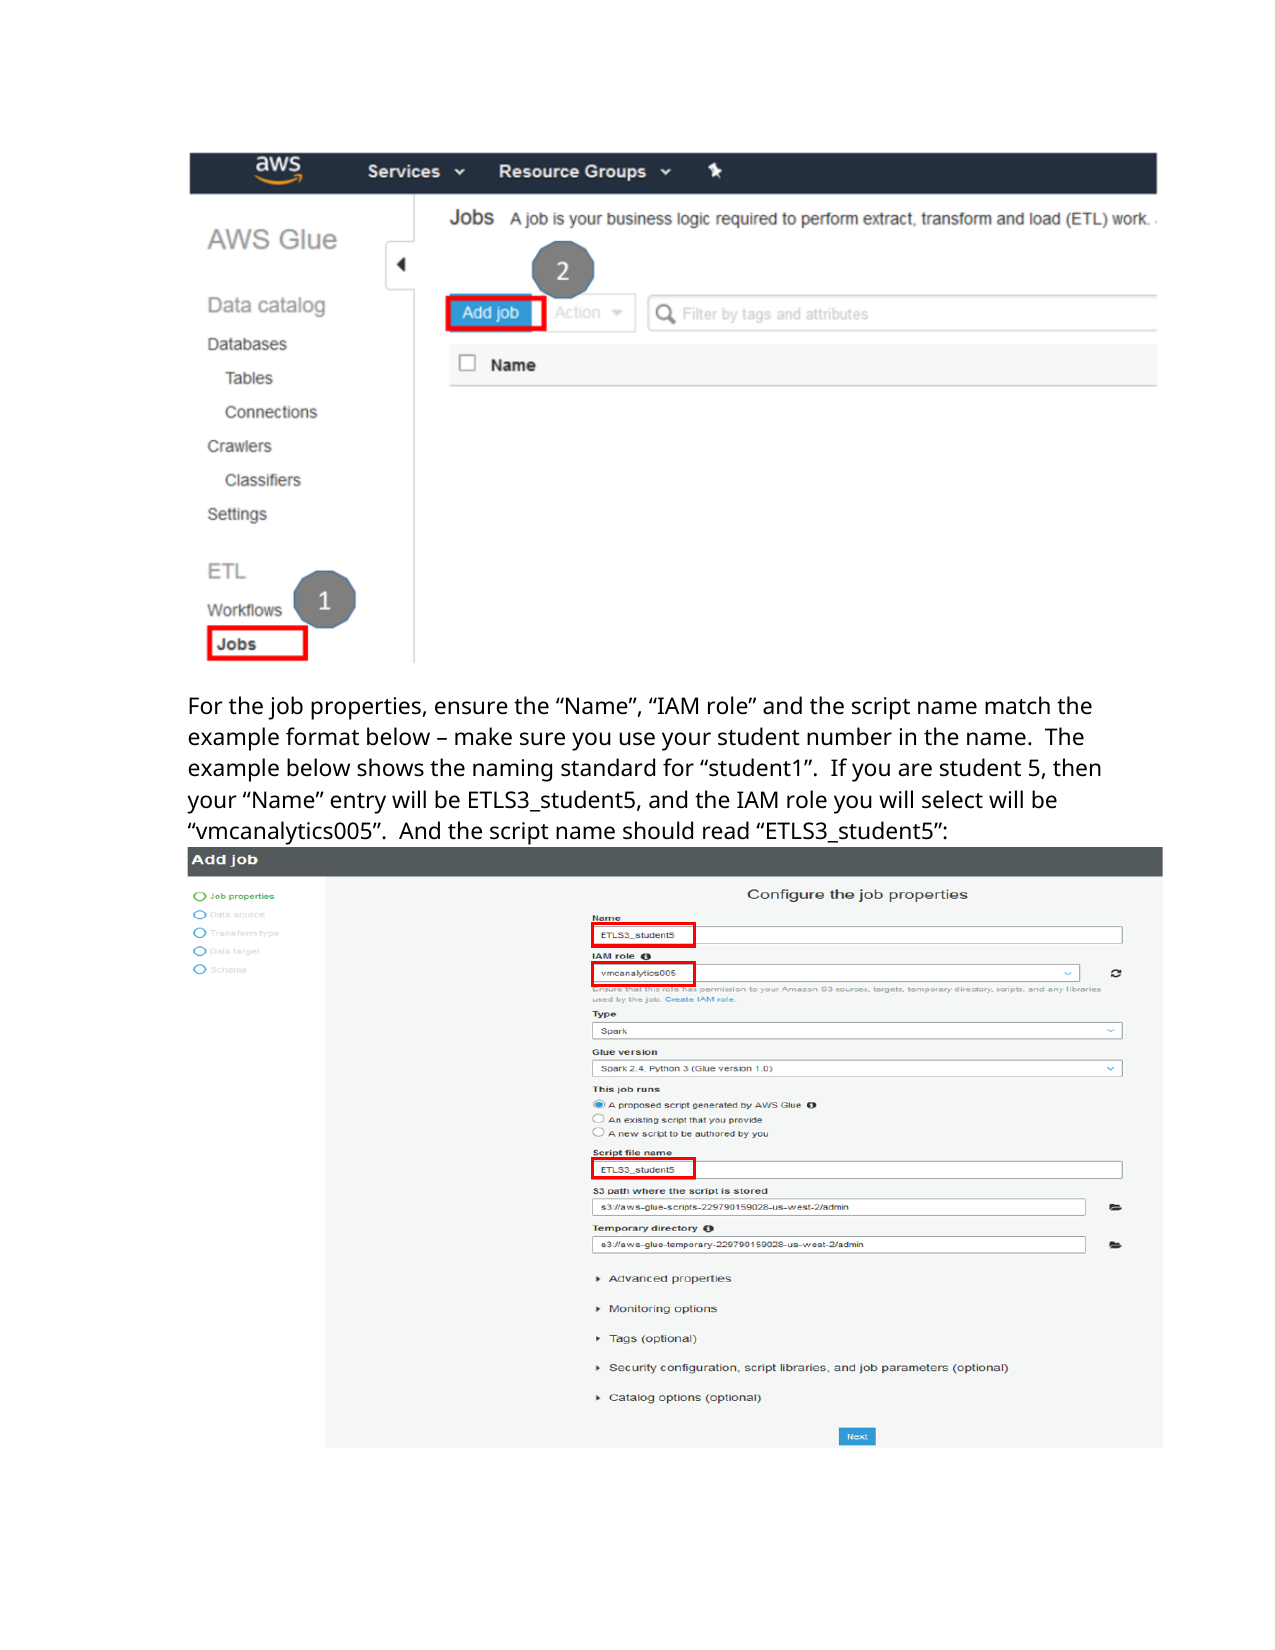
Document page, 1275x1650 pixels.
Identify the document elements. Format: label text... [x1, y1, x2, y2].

picture [187, 846, 1163, 1466]
picture [187, 150, 1163, 690]
text For the job properties, ensure the “Name”, “IAM role” and the script name match the example format below – make sure you use your student number in the name. The example below shows the naming standard for “student1”. If you are student 5, then your “Name” entry will be ETLS3_student5, and the IAM role you will select will be “vmcanalytics005”. And the script name should read “ETLS3_student5”: [187, 690, 1125, 846]
